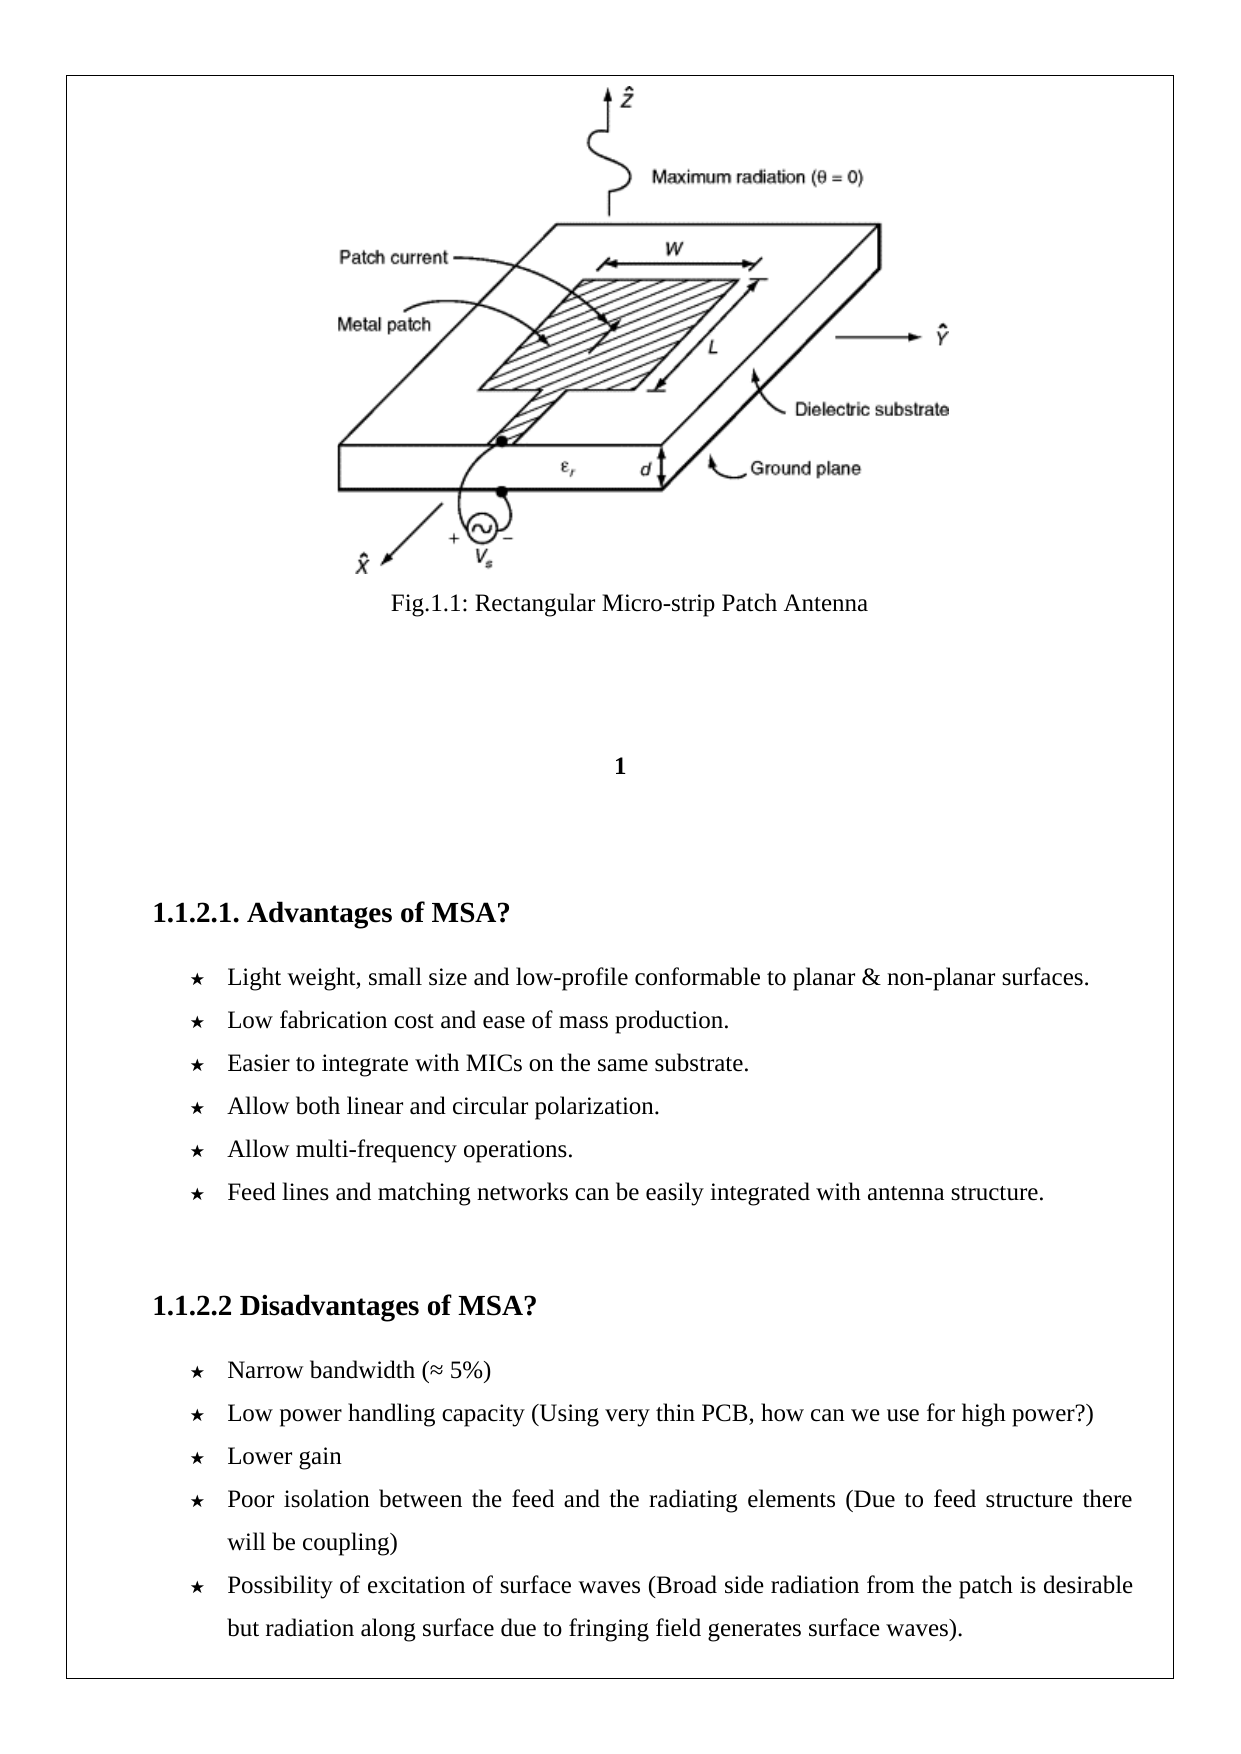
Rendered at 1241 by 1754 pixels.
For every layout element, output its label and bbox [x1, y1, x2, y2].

picture [337, 86, 949, 574]
table_header [67, 76, 1173, 1678]
